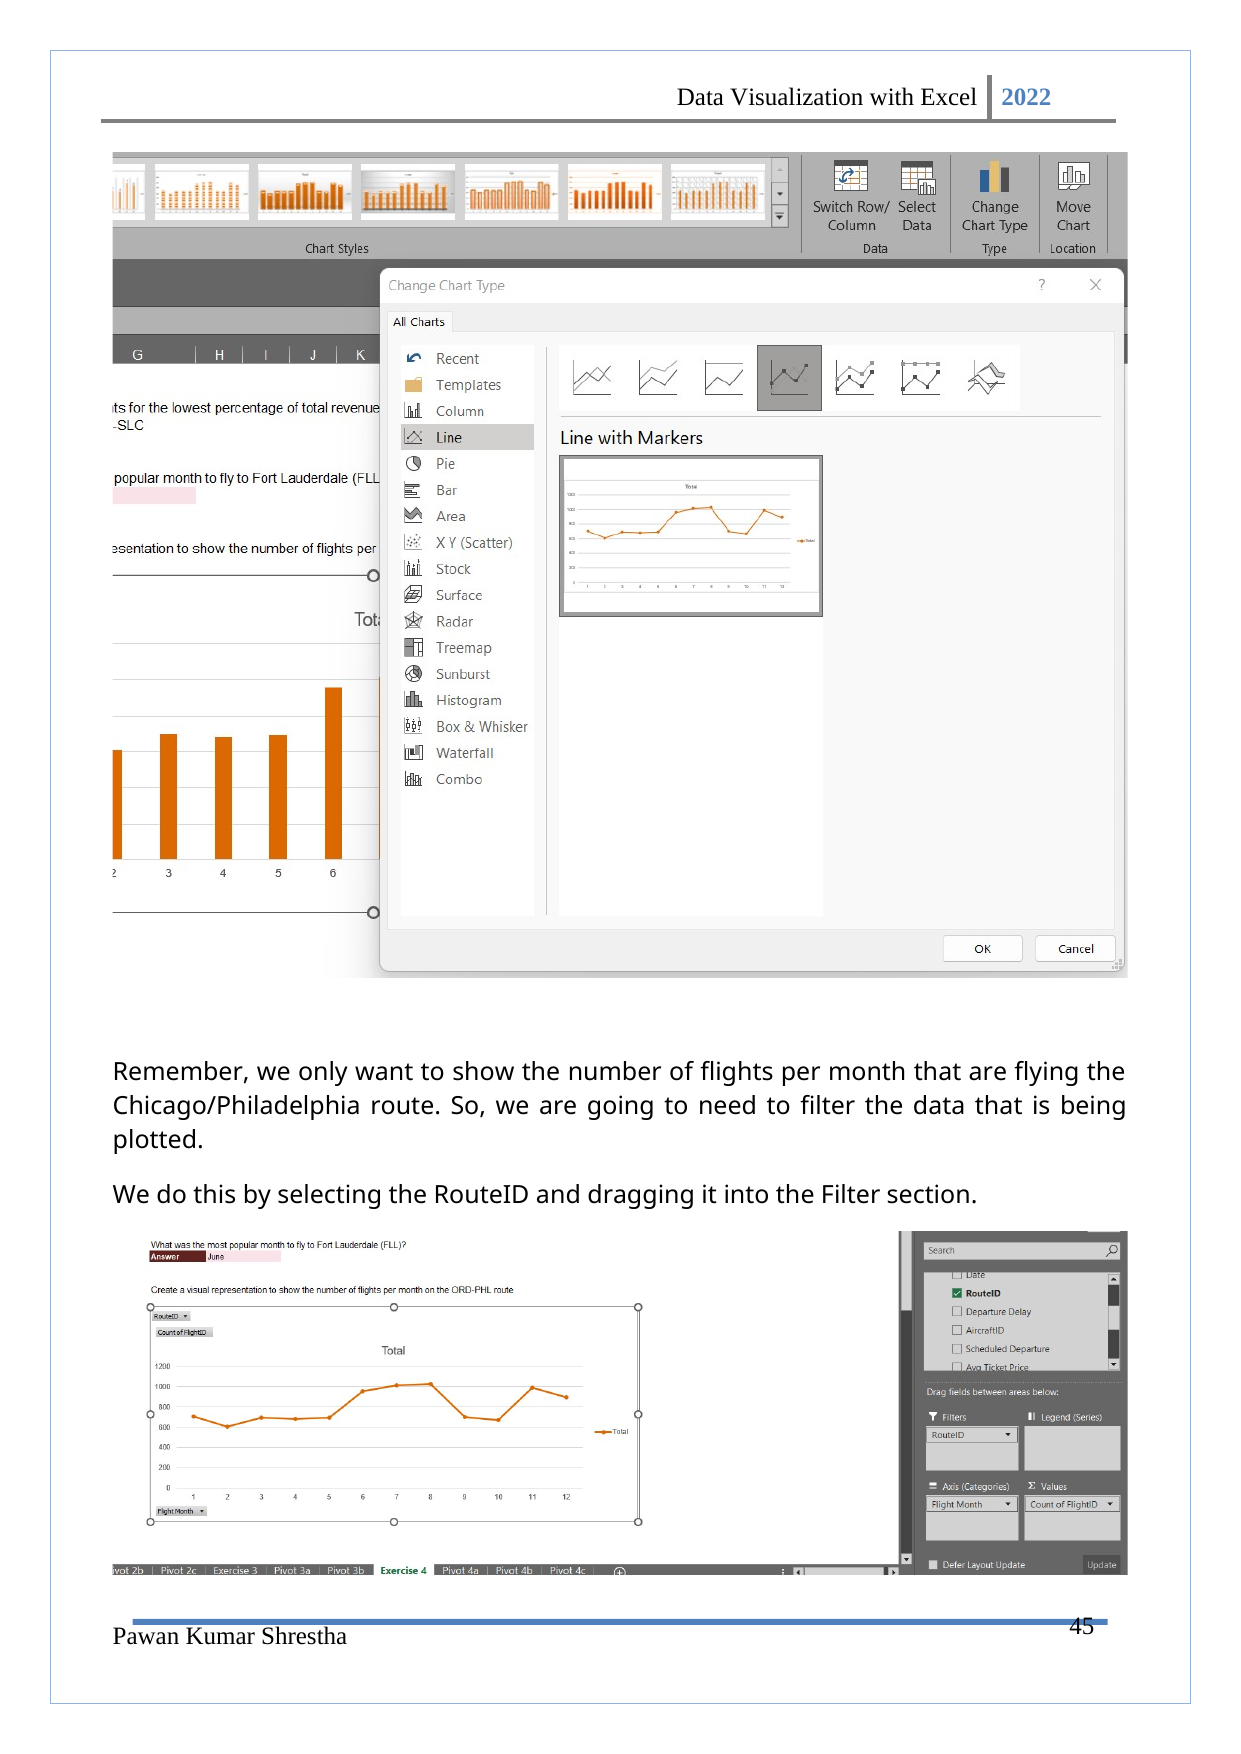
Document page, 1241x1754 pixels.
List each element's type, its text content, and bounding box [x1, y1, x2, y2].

picture [112, 1231, 1128, 1575]
text We do this by selecting the RouteID and dragging it into the Filter section. [112, 1177, 1128, 1211]
text Remember, we only want to show the number of flights per month that are flying the Chicago/Philadelphia route. So, we are going to need to filter the data that is being plotted. [112, 1054, 1128, 1156]
picture [112, 152, 1128, 978]
